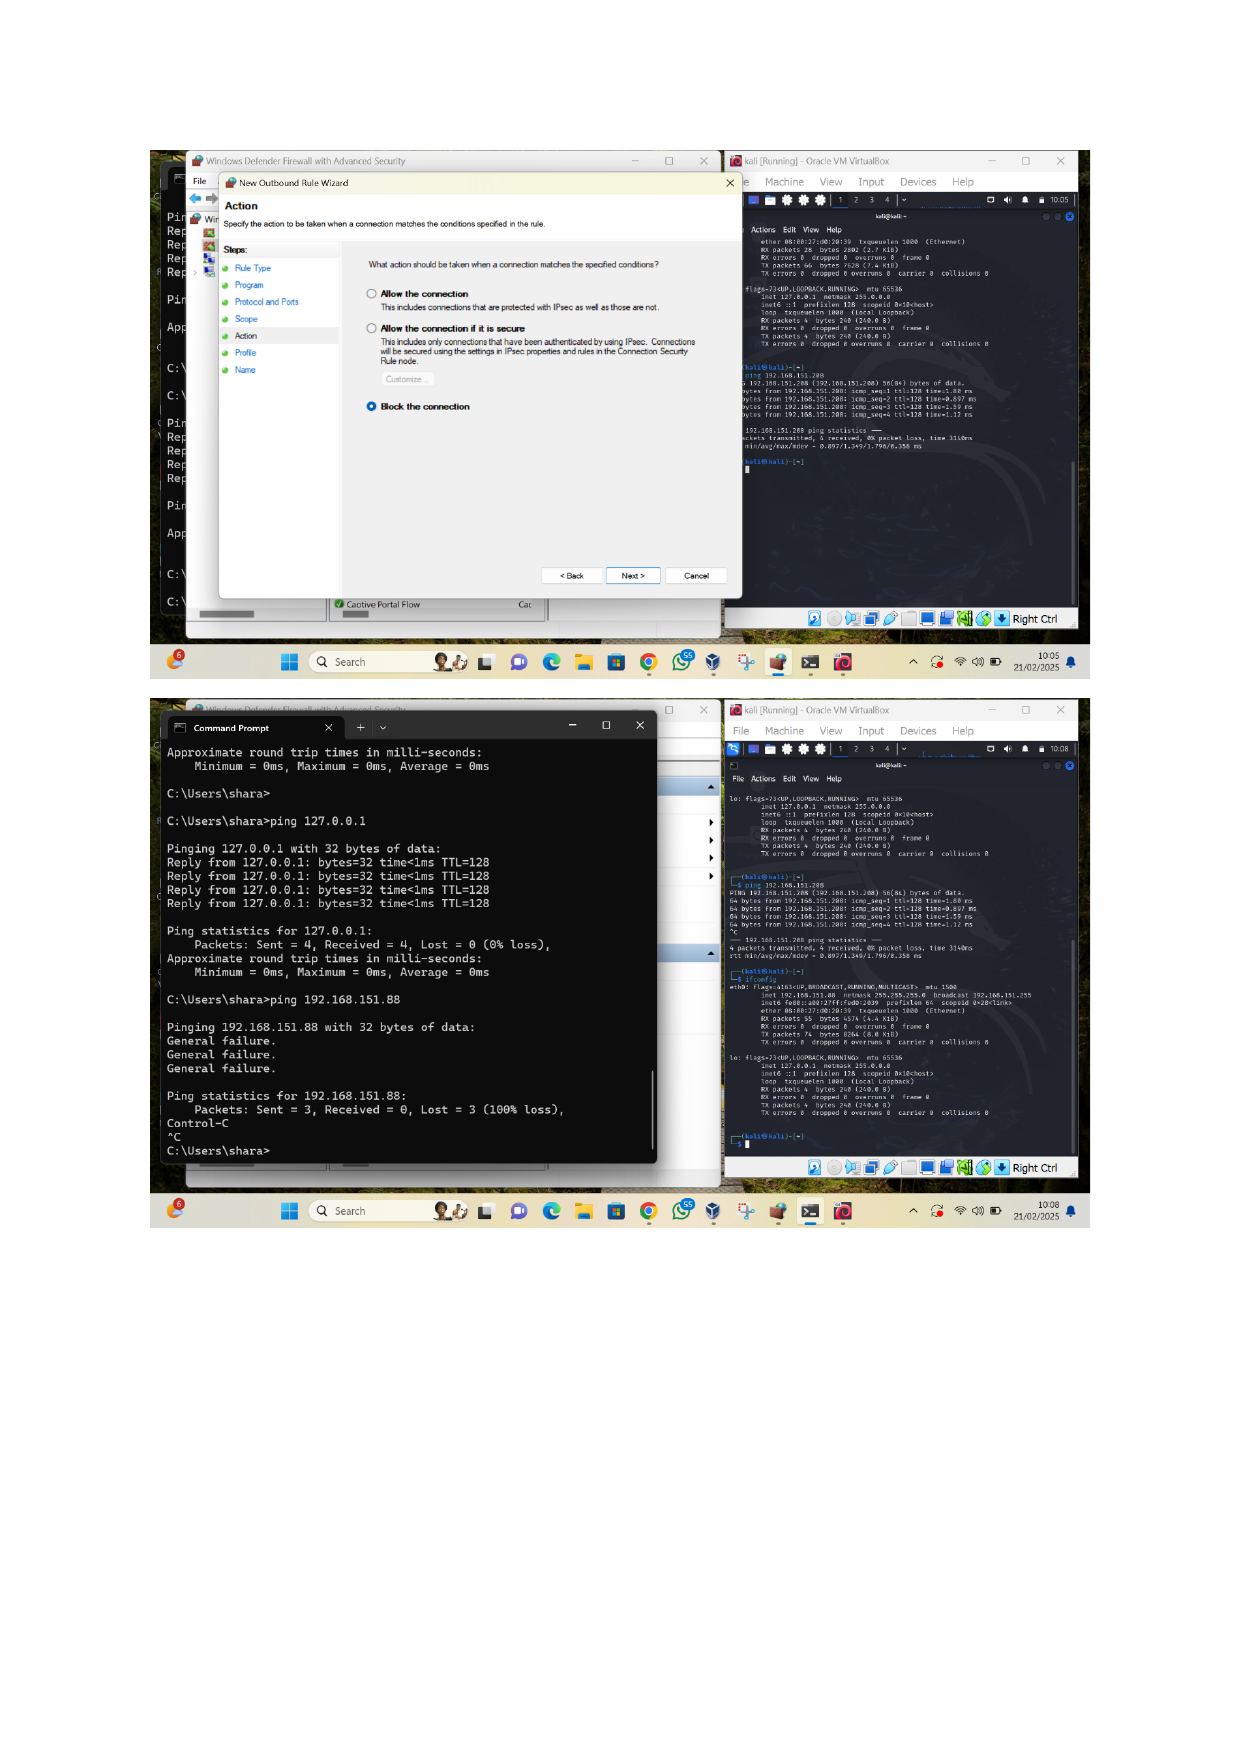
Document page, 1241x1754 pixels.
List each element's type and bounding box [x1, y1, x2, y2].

picture [150, 698, 1091, 1228]
picture [150, 150, 1091, 679]
